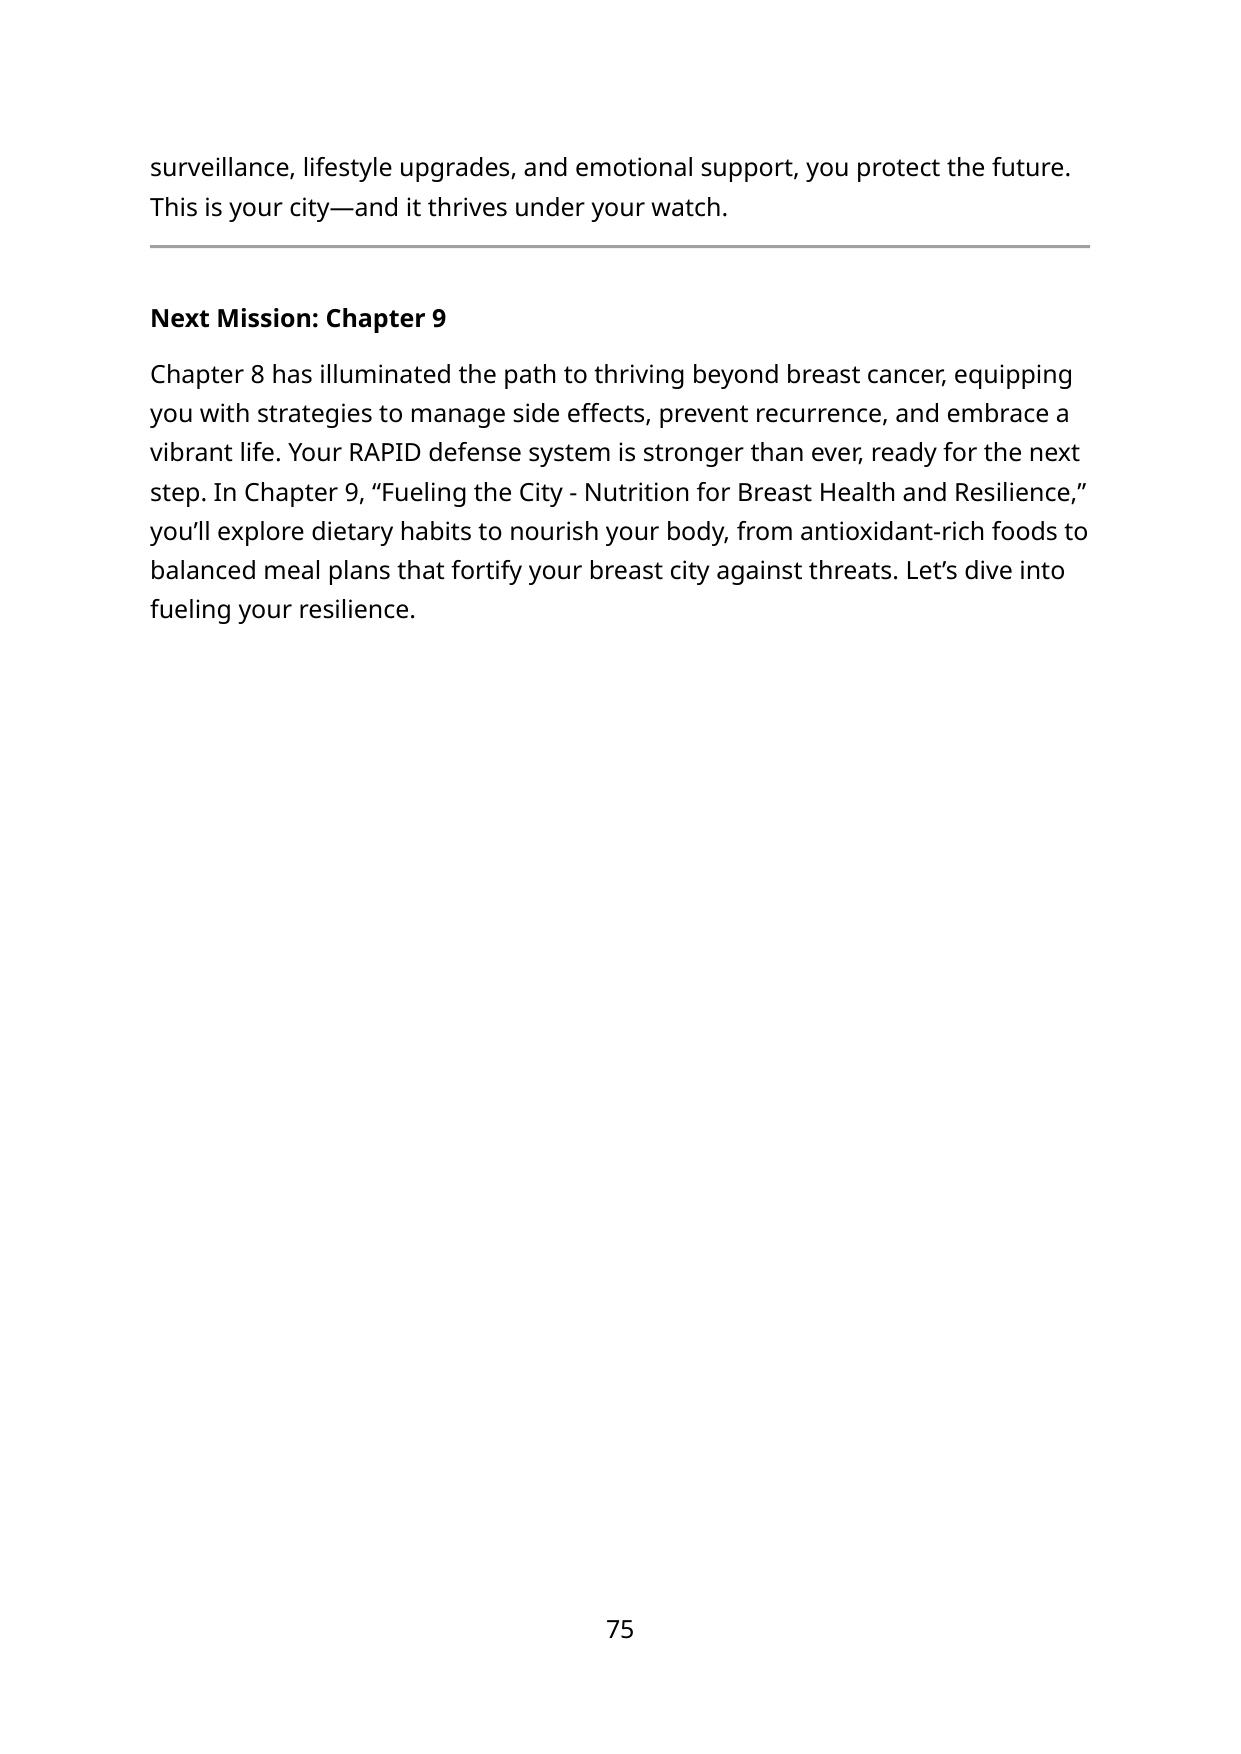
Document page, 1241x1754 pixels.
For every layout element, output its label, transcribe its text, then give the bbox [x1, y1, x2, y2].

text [150, 150, 1090, 223]
text Chapter 8 has illuminated the path to thriving beyond breast cancer, equipping you with strategies to manage side effects, prevent recurrence, and embrace a vibrant life. Your RAPID defense system is stronger than ever, ready for the next step. In Chapter 9, “Fueling the City - Nutrition for Breast Health and Resilience,” you’ll explore dietary habits to nourish your body, from antioxidant-rich foods to balanced meal plans that fortify your breast city against threats. Let’s dive into fueling your resilience. [150, 357, 1090, 626]
text Next Mission: Chapter 9 [150, 301, 1090, 335]
